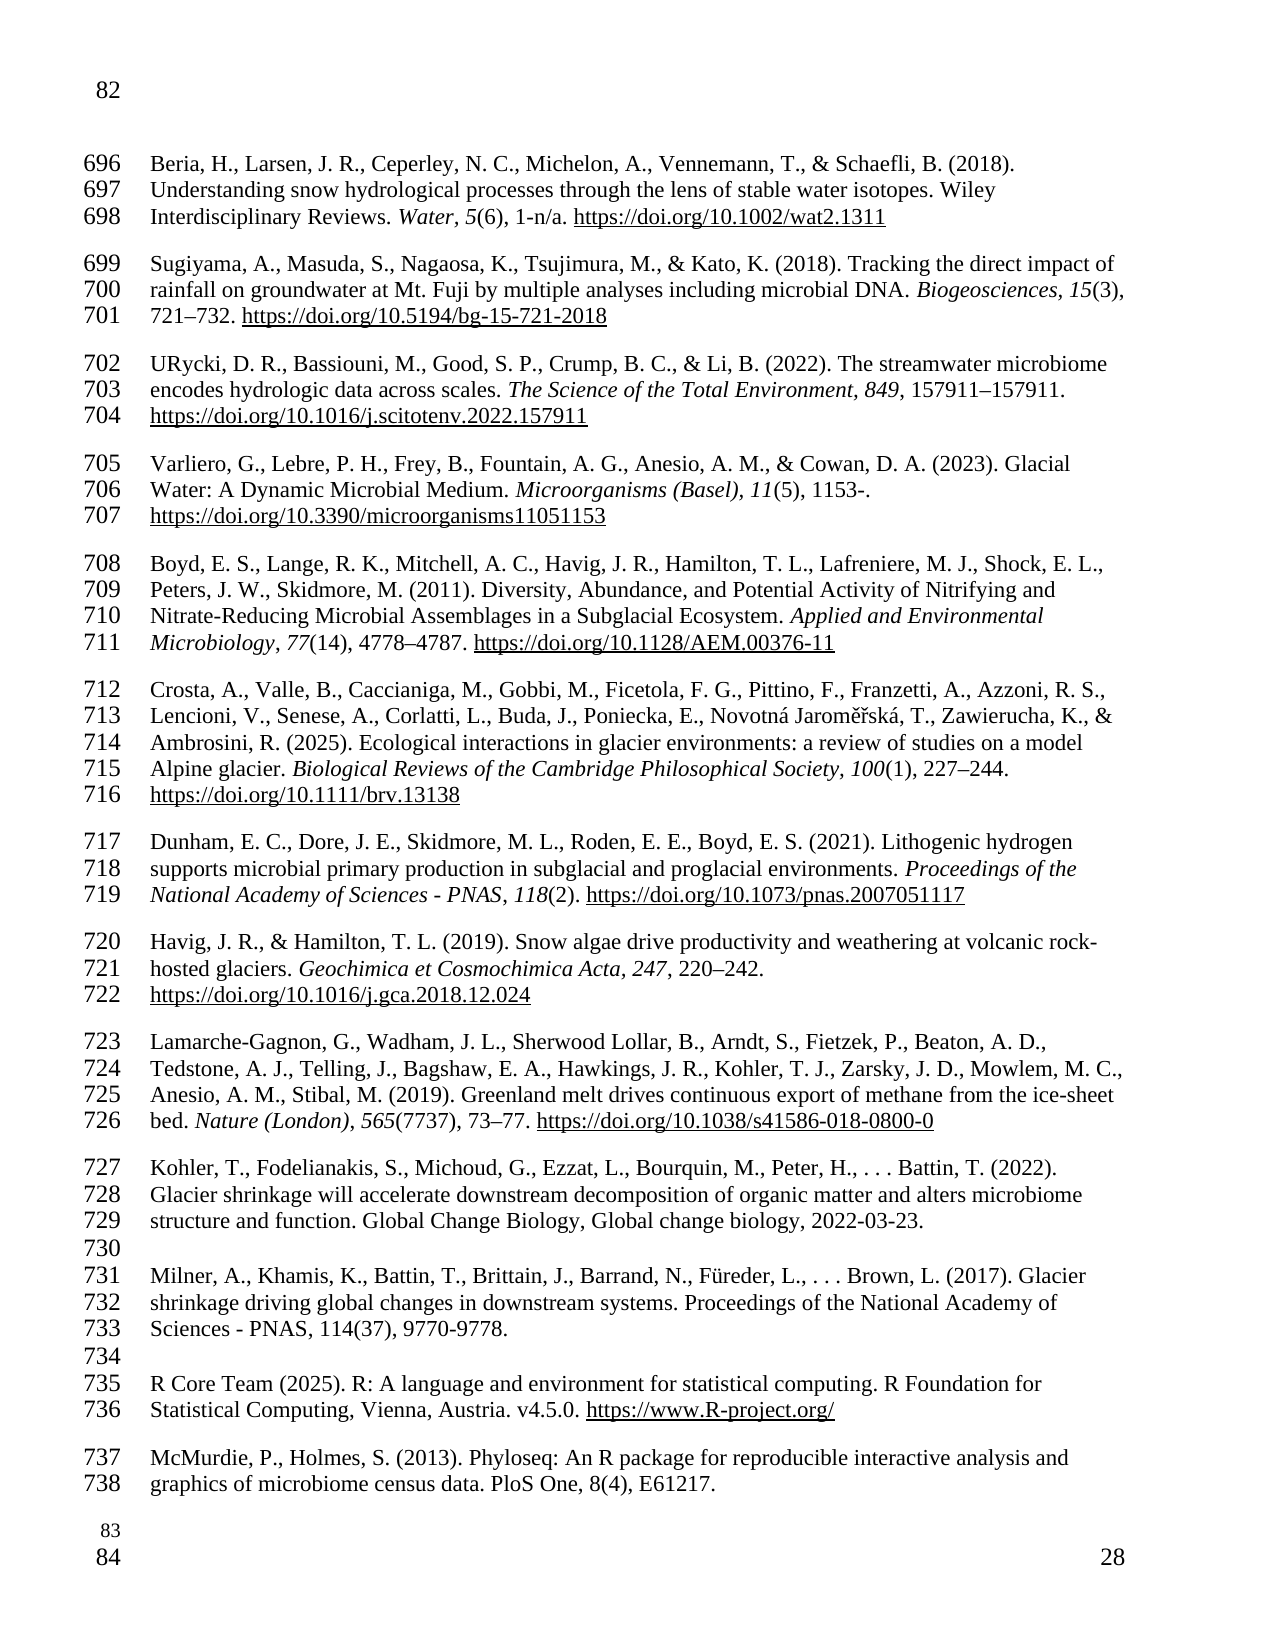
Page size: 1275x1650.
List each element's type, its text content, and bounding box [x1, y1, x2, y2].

text McMurdie, P., Holmes, S. (2013). Phyloseq: An R package for reproducible interactive analysis and graphics of microbiome census data. PloS One, 8(4), E61217. [150, 1444, 1125, 1496]
text Dunham, E. C., Dore, J. E., Skidmore, M. L., Roden, E. E., Boyd, E. S. (2021). Lithogenic hydrogen supports microbial primary production in subglacial and proglacial environments. Proceedings of the National Academy of Sciences - PNAS, 118(2). https://doi.org/10.1073/pnas.2007051117 [150, 828, 1125, 907]
text Sugiyama, A., Masuda, S., Nagaosa, K., Tsujimura, M., & Kato, K. (2018). Tracking the direct impact of rainfall on groundwater at Mt. Fuji by multiple analyses including microbial DNA. Biogeosciences, 15(3), 721–732. https://doi.org/10.5194/bg-15-721-2018 [150, 250, 1125, 329]
text Milner, A., Khamis, K., Battin, T., Brittain, J., Barrand, N., Füreder, L., . . . Brown, L. (2017). Glacier shrinkage driving global changes in downstream systems. Proceedings of the National Academy of Sciences - PNAS, 114(37), 9770-9778. [150, 1262, 1125, 1341]
text Boyd, E. S., Lange, R. K., Mitchell, A. C., Havig, J. R., Hamilton, T. L., Lafreniere, M. J., Shock, E. L., Peters, J. W., Skidmore, M. (2011). Diversity, Abundance, and Potential Activity of Nitrifying and Nitrate-Reducing Microbial Assemblages in a Subglacial Ecosystem. Applied and Environmental Microbiology, 77(14), 4778–4787. https://doi.org/10.1128/AEM.00376-11 [150, 549, 1125, 655]
text URycki, D. R., Bassiouni, M., Good, S. P., Crump, B. C., & Li, B. (2022). The streamwater microbiome encodes hydrologic data across scales. The Science of the Total Environment, 849, 157911–157911. https://doi.org/10.1016/j.scitotenv.2022.157911 [150, 350, 1125, 429]
text Varliero, G., Lebre, P. H., Frey, B., Fountain, A. G., Anesio, A. M., & Cowan, D. A. (2023). Glacial Water: A Dynamic Microbial Medium. Microorganisms (Basel), 11(5), 1153-. https://doi.org/10.3390/microorganisms11051153 [150, 450, 1125, 529]
text Lamarche-Gagnon, G., Wadham, J. L., Sherwood Lollar, B., Arndt, S., Fietzek, P., Beaton, A. D., Tedstone, A. J., Telling, J., Bagshaw, E. A., Hawkings, J. R., Kohler, T. J., Zarsky, J. D., Mowlem, M. C., Anesio, A. M., Stibal, M. (2019). Greenland melt drives continuous export of methane from the ice-sheet bed. Nature (London), 565(7737), 73–77. https://doi.org/10.1038/s41586-018-0800-0 [150, 1028, 1125, 1134]
text R Core Team (2025). R: A language and environment for statistical computing. R Foundation for Statistical Computing, Vienna, Austria. v4.5.0. https://www.R-project.org/ [150, 1370, 1125, 1423]
text Havig, J. R., & Hamilton, T. L. (2019). Snow algae drive productivity and weathering at volcanic rock-hosted glaciers. Geochimica et Cosmochimica Acta, 247, 220–242. https://doi.org/10.1016/j.gca.2018.12.024 [150, 928, 1125, 1007]
text Kohler, T., Fodelianakis, S., Michoud, G., Ezzat, L., Bourquin, M., Peter, H., . . . Battin, T. (2022). Glacier shrinkage will accelerate downstream decomposition of organic matter and alters microbiome structure and function. Global Change Biology, Global change biology, 2022-03-23. [150, 1154, 1125, 1233]
text Beria, H., Larsen, J. R., Ceperley, N. C., Michelon, A., Vennemann, T., & Schaefli, B. (2018). Understanding snow hydrological processes through the lens of stable water isotopes. Wiley Interdisciplinary Reviews. Water, 5(6), 1-n/a. https://doi.org/10.1002/wat2.1311 [150, 150, 1125, 229]
text Crosta, A., Valle, B., Caccianiga, M., Gobbi, M., Ficetola, F. G., Pittino, F., Franzetti, A., Azzoni, R. S., Lencioni, V., Senese, A., Corlatti, L., Buda, J., Poniecka, E., Novotná Jaroměřská, T., Zawierucha, K., & Ambrosini, R. (2025). Ecological interactions in glacier environments: a review of studies on a model Alpine glacier. Biological Reviews of the Cambridge Philosophical Society, 100(1), 227–244. https://doi.org/10.1111/brv.13138 [150, 676, 1125, 808]
